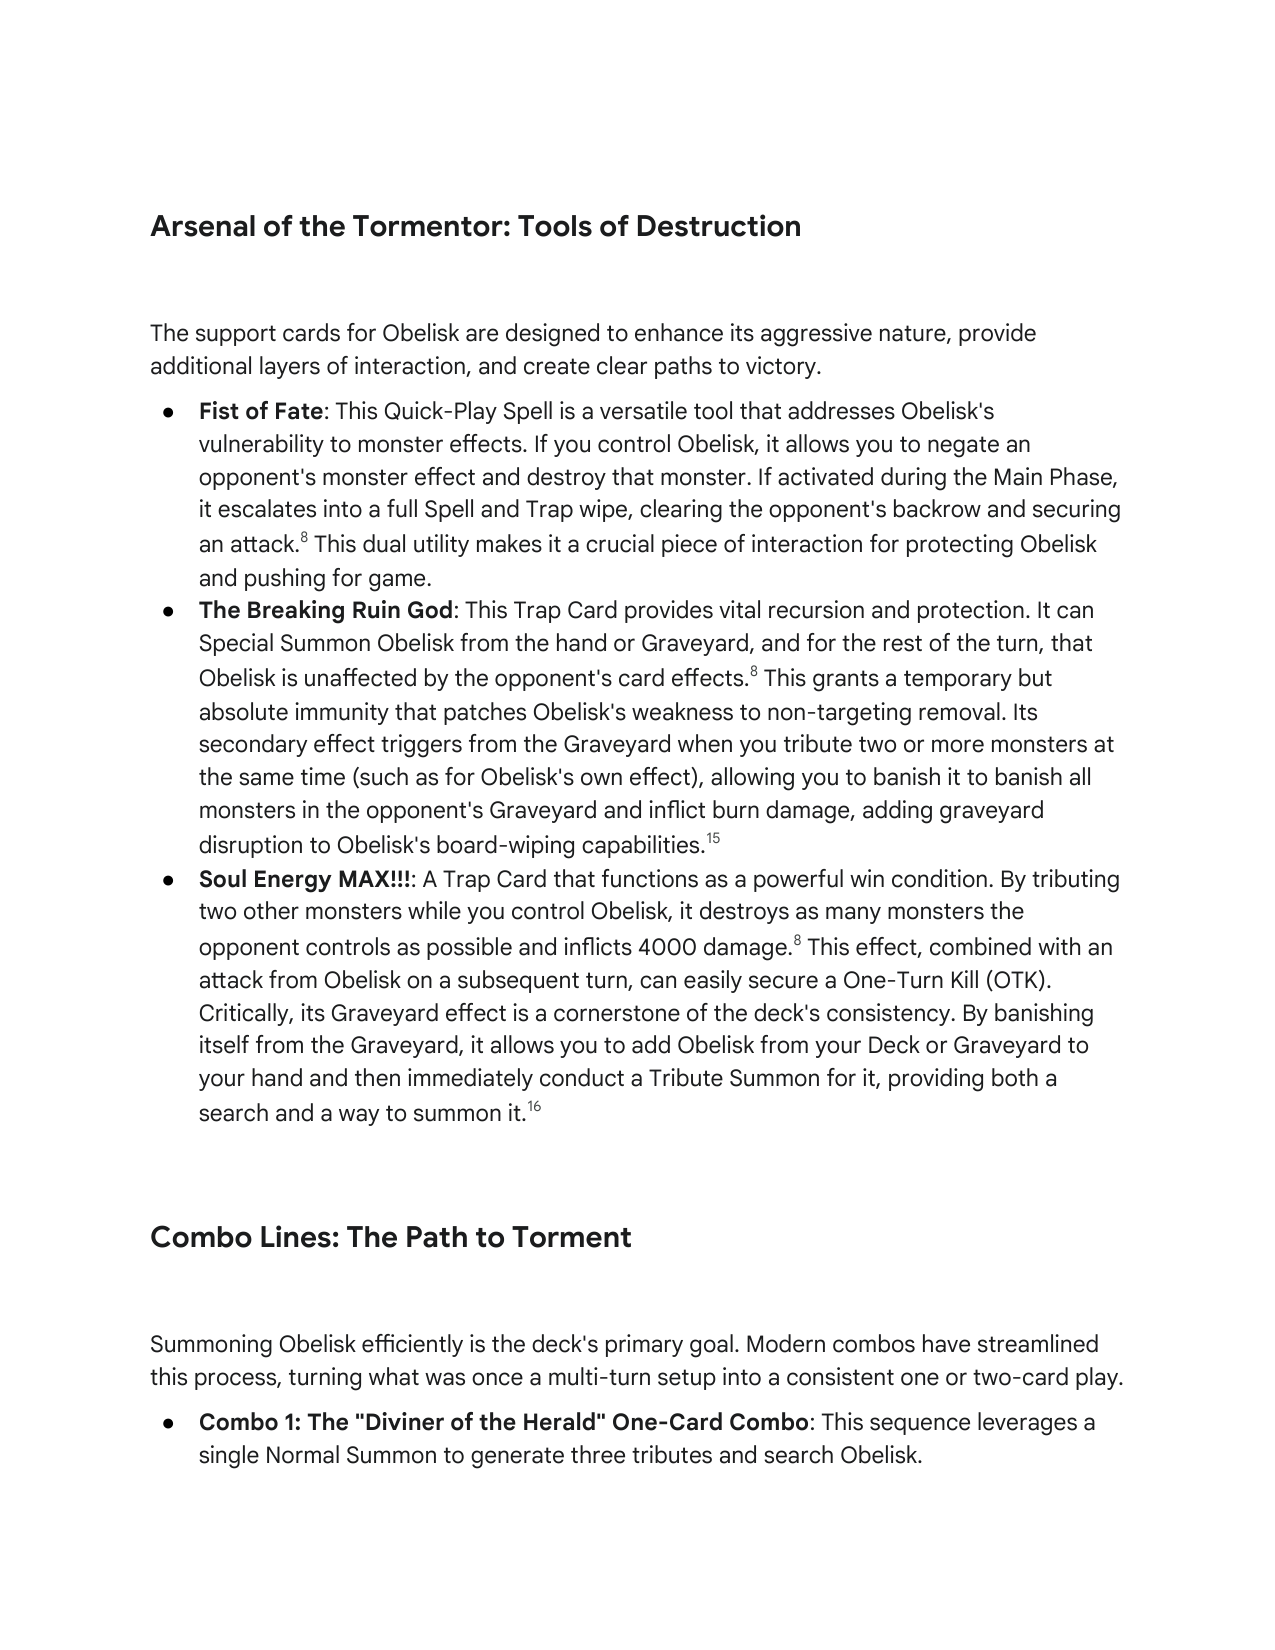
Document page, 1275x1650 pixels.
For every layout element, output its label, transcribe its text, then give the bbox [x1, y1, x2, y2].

list Combo 1: The "Diviner of the Herald" One-Card Combo: This sequence leverages a single Normal Summon to generate three tributes and search Obelisk. [161, 1408, 1125, 1470]
subtitle Arsenal of the Tormentor: Tools of Destruction [150, 208, 1125, 244]
list The Breaking Ruin God: This Trap Card provides vital recursion and protection. It can Special Summon Obelisk from the hand or Graveyard, and for the rest of the turn, that Obelisk is unaffected by the opponent's card effects.8 This grants a temporary but absolute immunity that patches Obelisk's weakness to non-targeting removal. Its secondary effect triggers from the Graveyard when you tribute two or more monsters at the same time (such as for Obelisk's own effect), allowing you to banish it to banish all monsters in the opponent's Graveyard and inflict burn damage, adding graveyard disruption to Obelisk's board-wiping capabilities.15 [161, 597, 1125, 861]
text The support cards for Obelisk are designed to enhance its aggressive nature, provide additional layers of interaction, and create clear paths to victory. [150, 319, 1125, 381]
list Soul Energy MAX!!!: A Trap Card that functions as a powerful win condition. By tributing two other monsters while you control Obelisk, it destroys as many monsters the opponent controls as possible and inflicts 4000 damage.8 This effect, combined with an attack from Obelisk on a subsequent turn, can easily secure a One-Turn Kill (OTK). Critically, its Graveyard effect is a cornerstone of the deck's consistency. By banishing itself from the Graveyard, it allows you to add Obelisk from your Deck or Graveyard to your hand and then immediately conduct a Tribute Summon for it, providing both a search and a way to summon it.16 [161, 865, 1125, 1129]
text Summoning Obelisk efficiently is the deck's primary goal. Modern combos have streamlined this process, turning what was once a multi-turn setup into a consistent one or two-card play. [150, 1331, 1125, 1392]
list Fist of Fate: This Quick-Play Spell is a versatile tool that addresses Obelisk's vulnerability to monster effects. If you control Obelisk, it allows you to negate an opponent's monster effect and destroy that monster. If activated during the Main Phase, it escalates into a full Spell and Trap wipe, clearing the opponent's backrow and securing an attack.8 This dual utility makes it a crucial piece of interaction for protecting Obelisk and pushing for game. [161, 397, 1125, 593]
subtitle Combo Lines: The Path to Torment [150, 1219, 1125, 1255]
